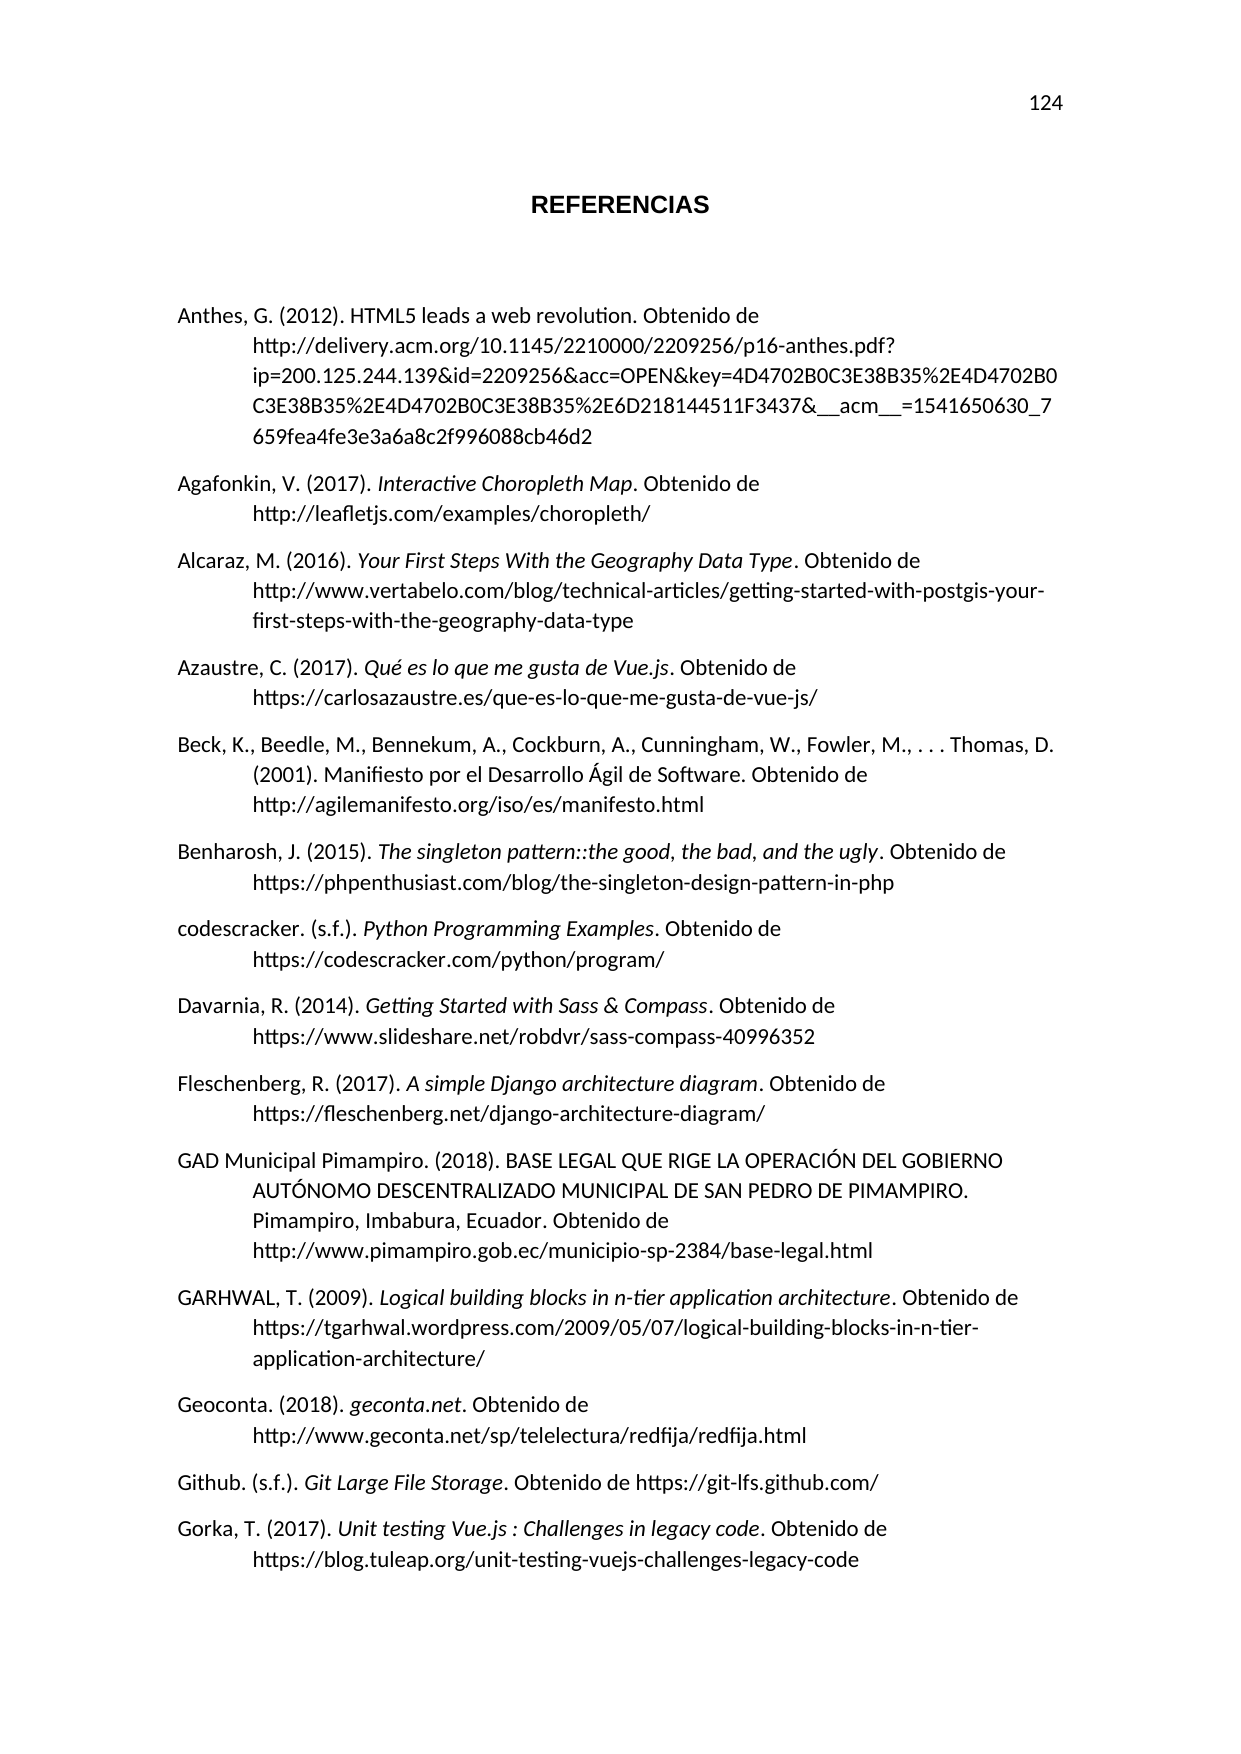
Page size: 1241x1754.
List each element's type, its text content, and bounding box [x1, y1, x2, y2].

text REFERENCIAS [177, 190, 1063, 218]
